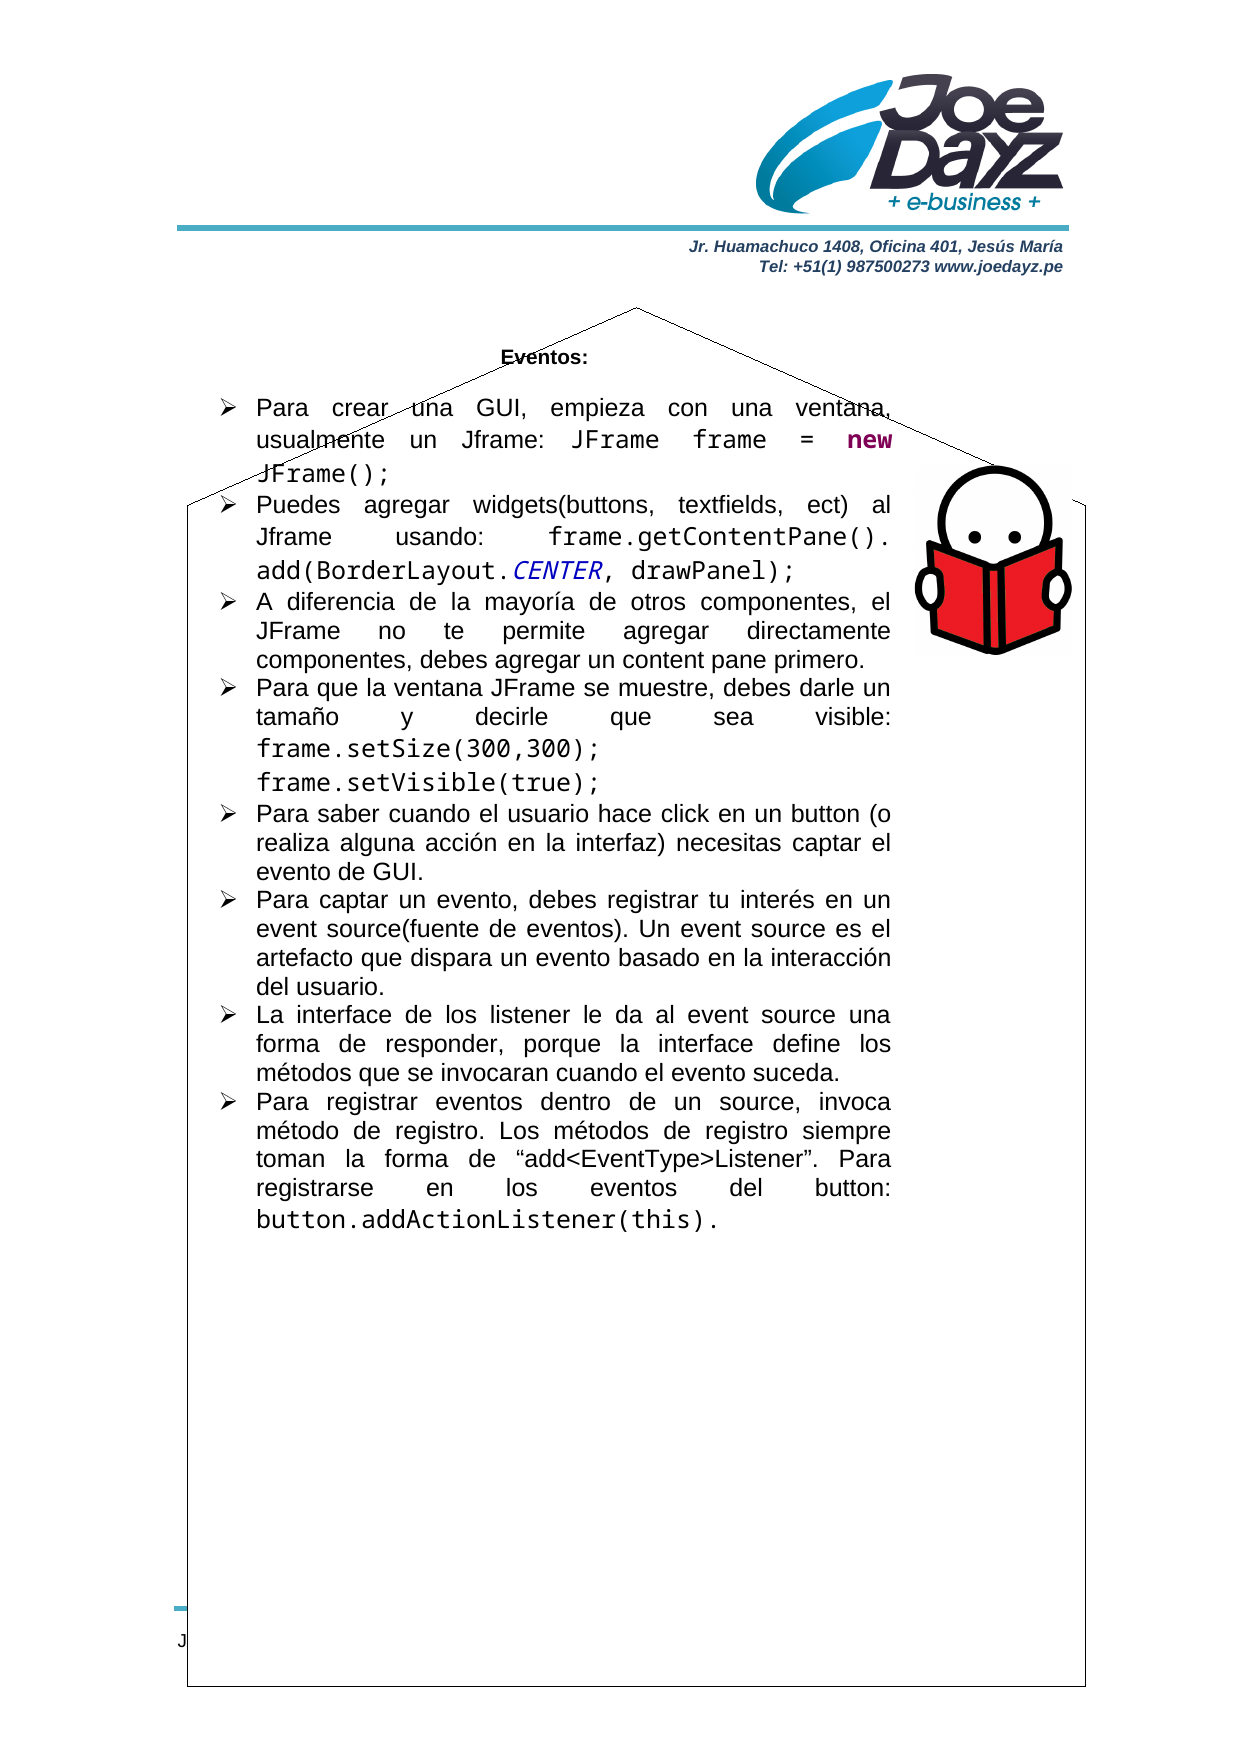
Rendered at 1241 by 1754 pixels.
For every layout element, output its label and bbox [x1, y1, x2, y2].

picture [755, 187, 791, 214]
picture [755, 73, 1064, 214]
picture [914, 465, 1073, 656]
